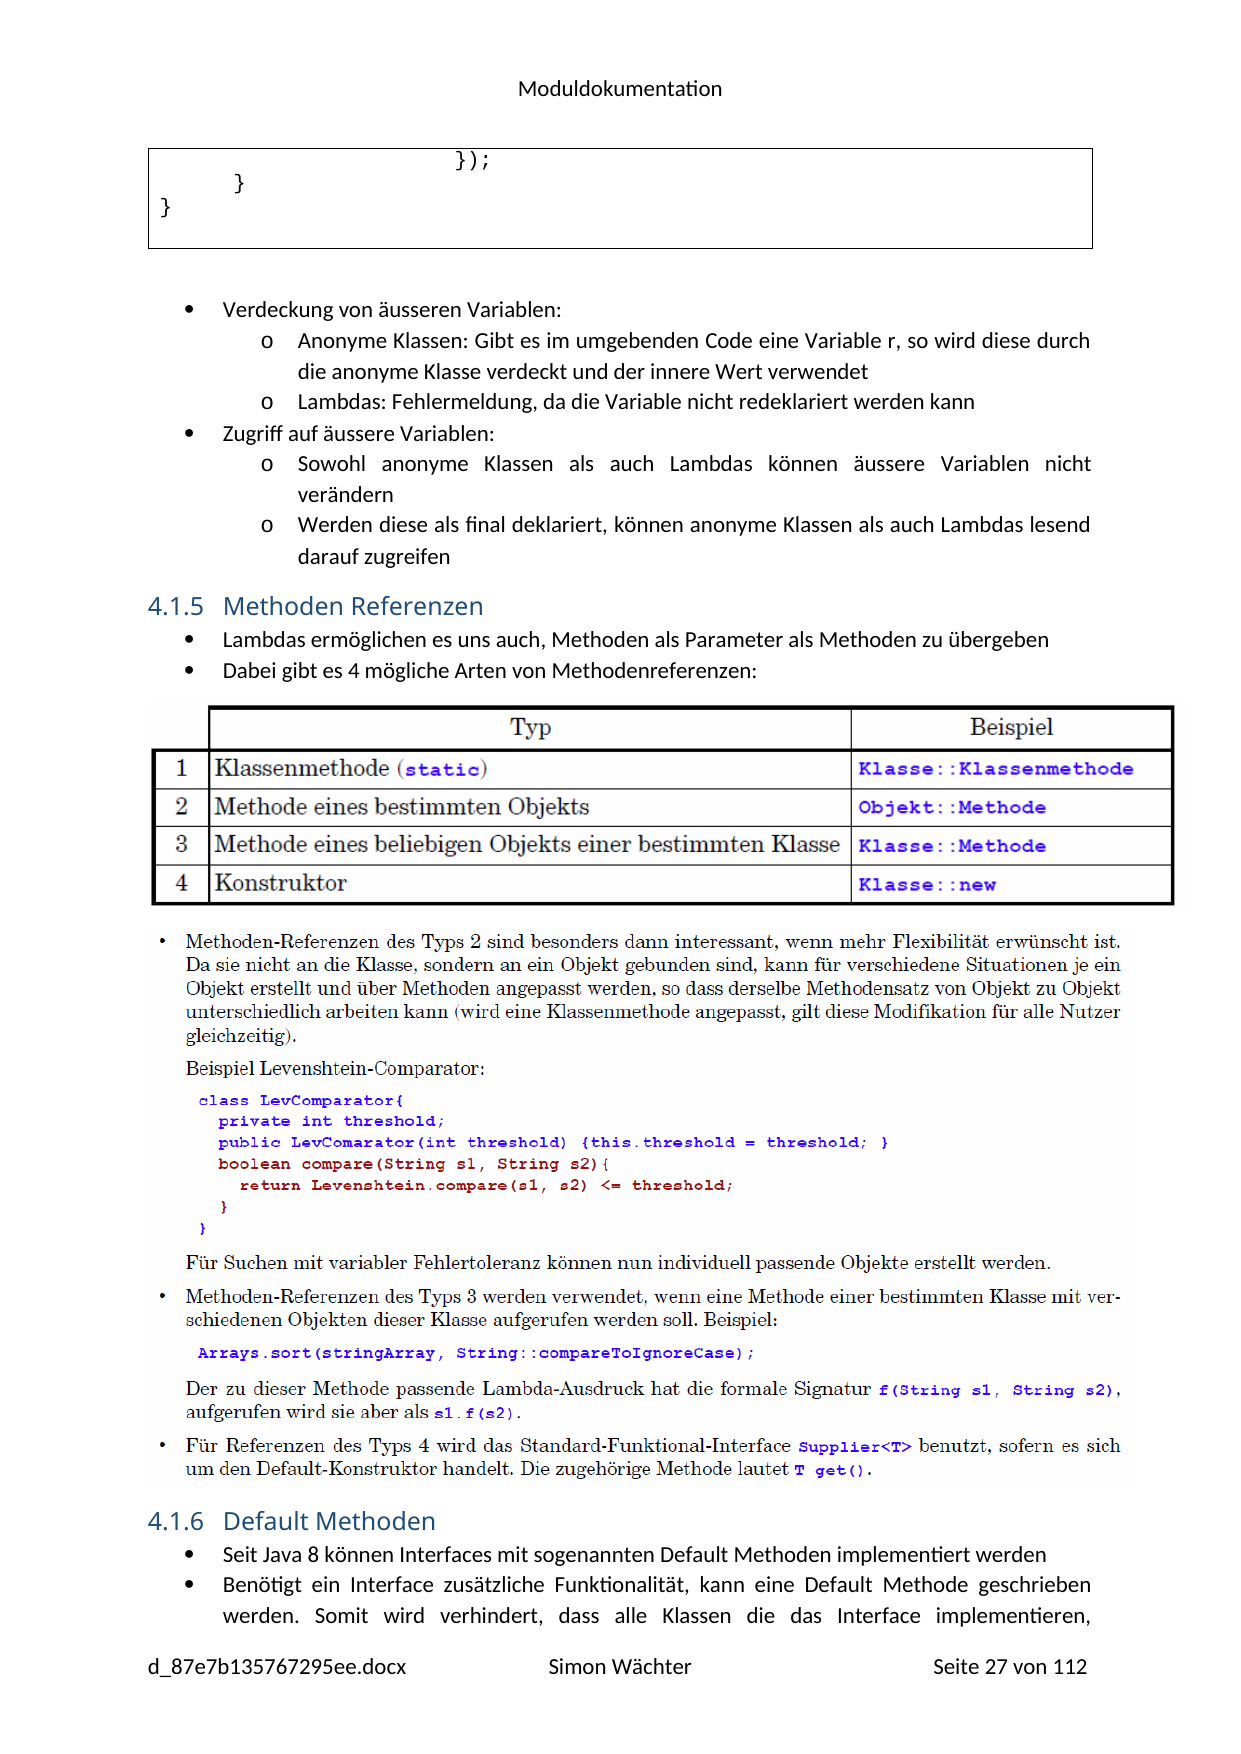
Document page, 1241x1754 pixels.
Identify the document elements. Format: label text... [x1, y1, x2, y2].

list Lambdas ermöglichen es uns auch, Methoden als Parameter als Methoden zu übergeben [185, 626, 1093, 653]
picture [147, 702, 1188, 910]
picture [147, 928, 1131, 1485]
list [185, 1571, 1093, 1629]
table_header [149, 149, 1092, 248]
list Lambdas: Fehlermeldung, da die Variable nicht redeklariert werden kann [260, 387, 1093, 416]
list Dabei gibt es 4 mögliche Arten von Methodenreferenzen: [185, 656, 1093, 684]
subtitle Default Methoden [148, 1504, 1093, 1538]
list Verdeckung von äusseren Variablen: [185, 296, 1093, 323]
subtitle Methoden Referenzen [148, 589, 1093, 623]
list Werden diese als final deklariert, können anonyme Klassen als auch Lambdas lesend darauf zugreifen [260, 511, 1093, 570]
list Seit Java 8 können Interfaces mit sogenannten Default Methoden implementiert werden [185, 1540, 1093, 1568]
list Zugriff auf äussere Variablen: [185, 419, 1093, 447]
list Anonyme Klassen: Gibt es im umgebenden Code eine Variable r, so wird diese durch die anonyme Klasse verdeckt und der innere Wert verwendet [260, 326, 1093, 385]
list Sowohl anonyme Klassen als auch Lambdas können äussere Variablen nicht verändern [260, 449, 1093, 508]
